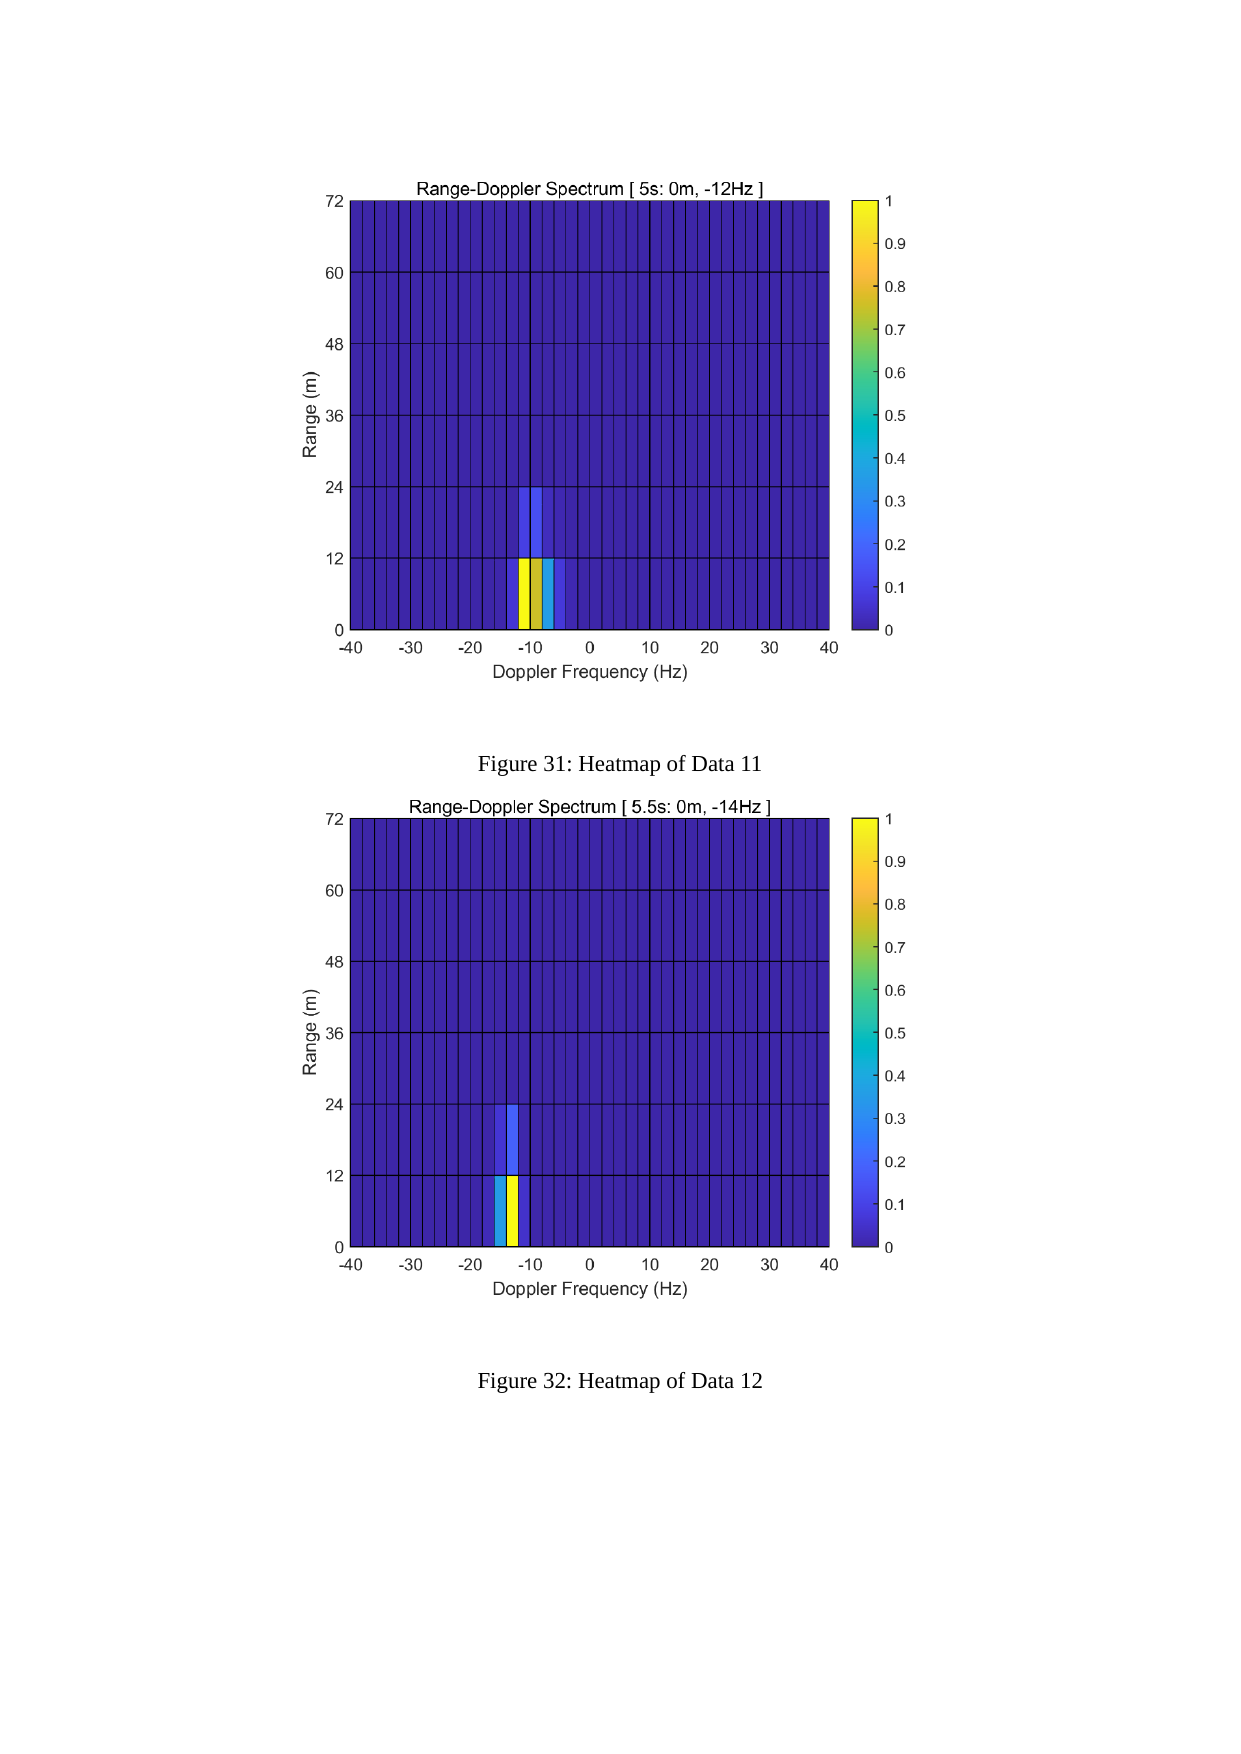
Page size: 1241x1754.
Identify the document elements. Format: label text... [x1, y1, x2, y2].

text Figure 31: Heatmap of Data 11 [187, 747, 1053, 779]
picture [270, 162, 970, 687]
picture [270, 779, 970, 1304]
text Figure 32: Heatmap of Data 12 [187, 1364, 1053, 1397]
